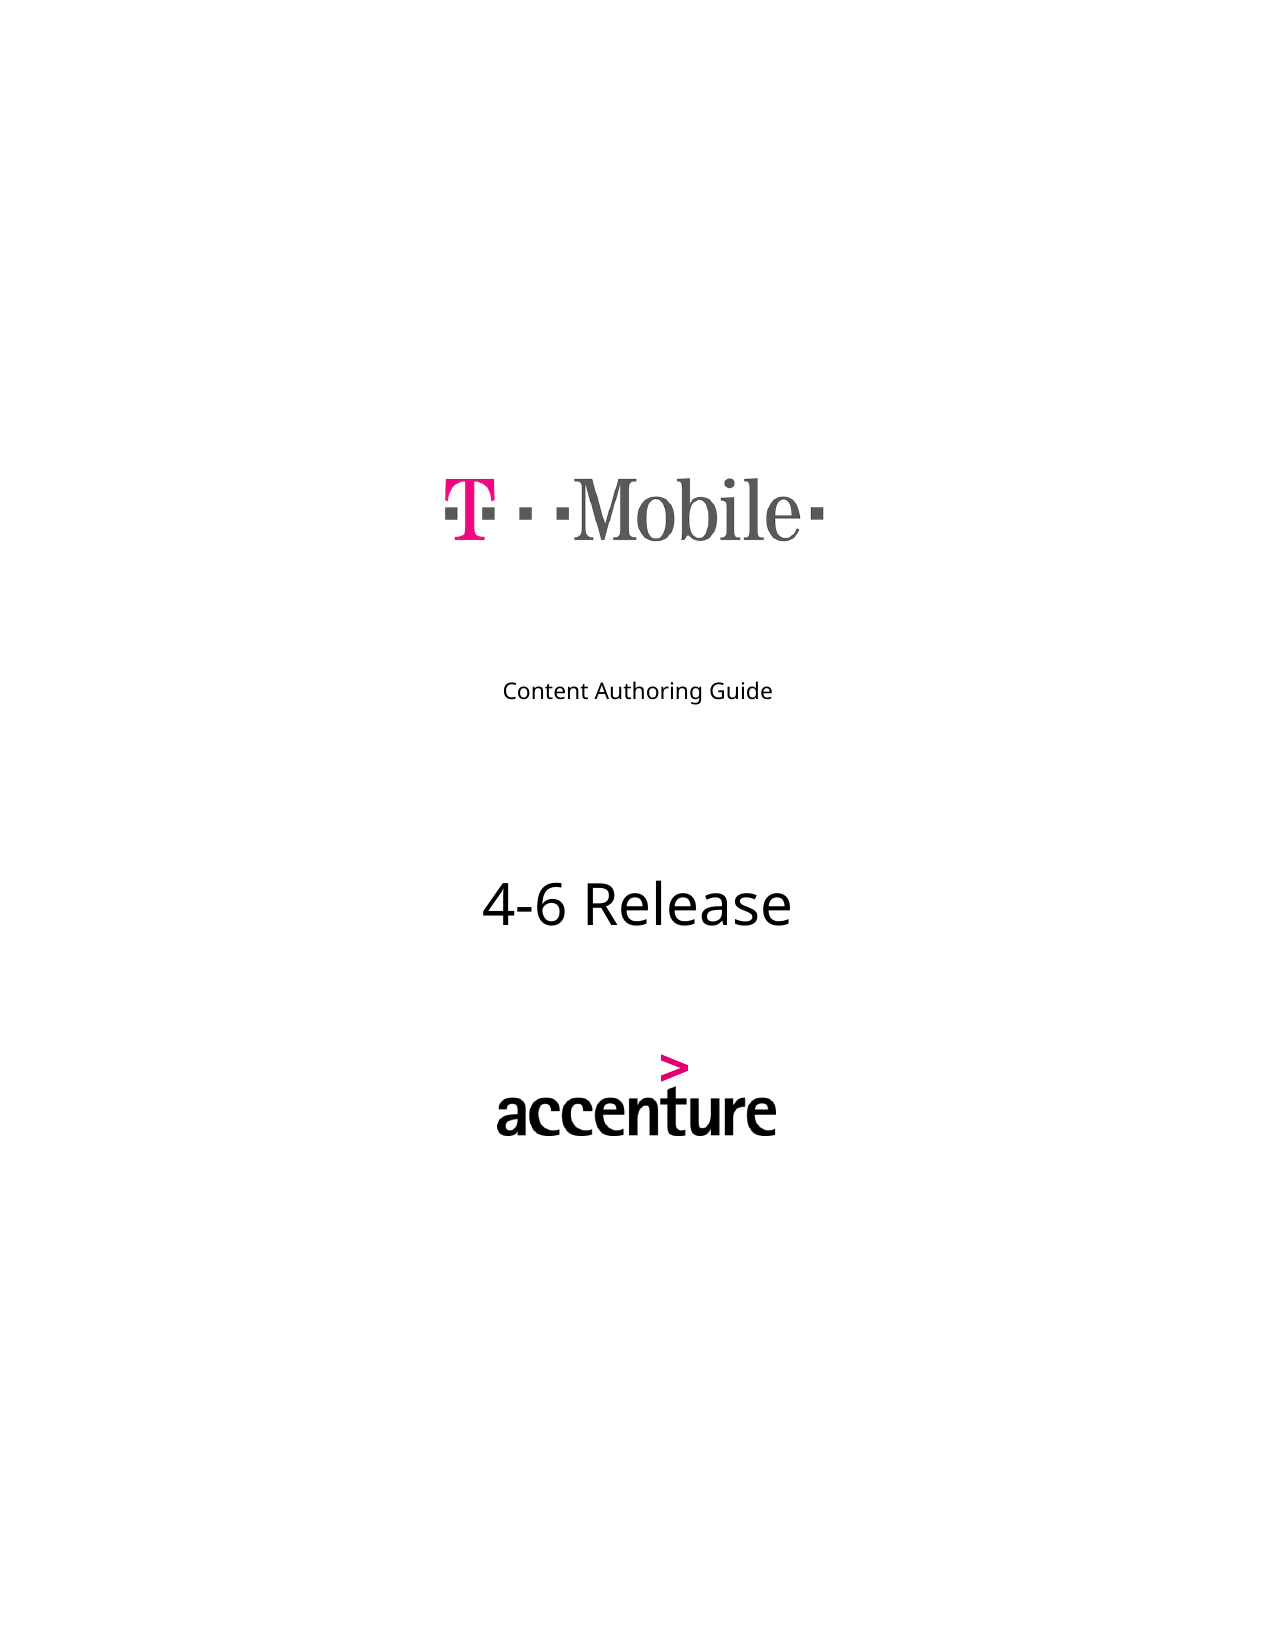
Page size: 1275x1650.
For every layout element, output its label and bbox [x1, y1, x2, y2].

picture [427, 453, 848, 566]
picture [497, 1086, 776, 1136]
